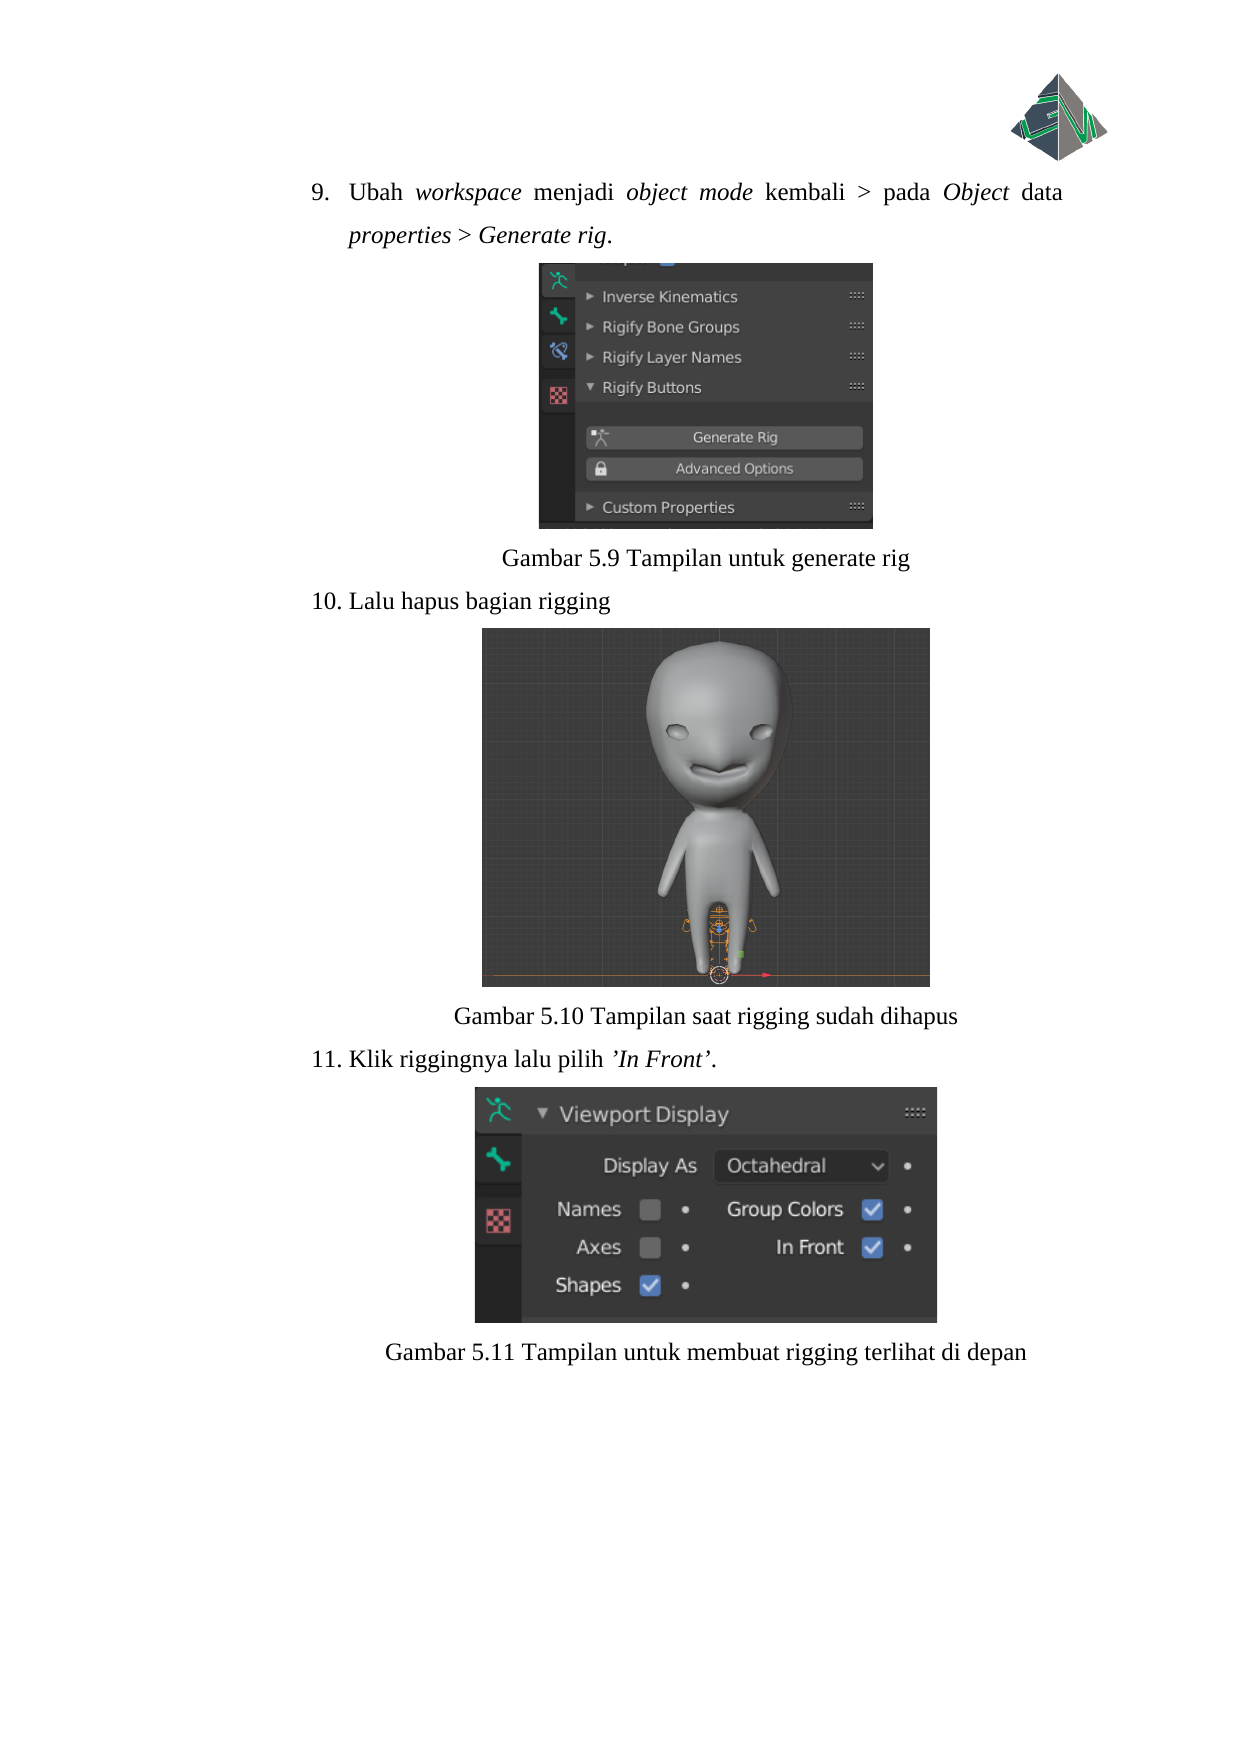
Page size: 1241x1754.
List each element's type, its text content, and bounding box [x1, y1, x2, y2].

subtitle Tampilan untuk membuat rigging terlihat di depan [348, 1337, 1063, 1366]
picture [482, 628, 930, 987]
picture [1010, 73, 1108, 161]
list Klik riggingnya lalu pilih ’In Front’. [311, 1044, 1063, 1073]
subtitle Tampilan saat rigging sudah dihapus [348, 1001, 1063, 1030]
list Lalu hapus bagian rigging [311, 586, 1063, 614]
picture [474, 1087, 938, 1323]
picture [538, 263, 873, 529]
list Ubah workspace menjadi object mode kembali > pada Object data properties > Generate rig. [311, 177, 1063, 249]
subtitle Tampilan untuk generate rig [348, 543, 1063, 571]
